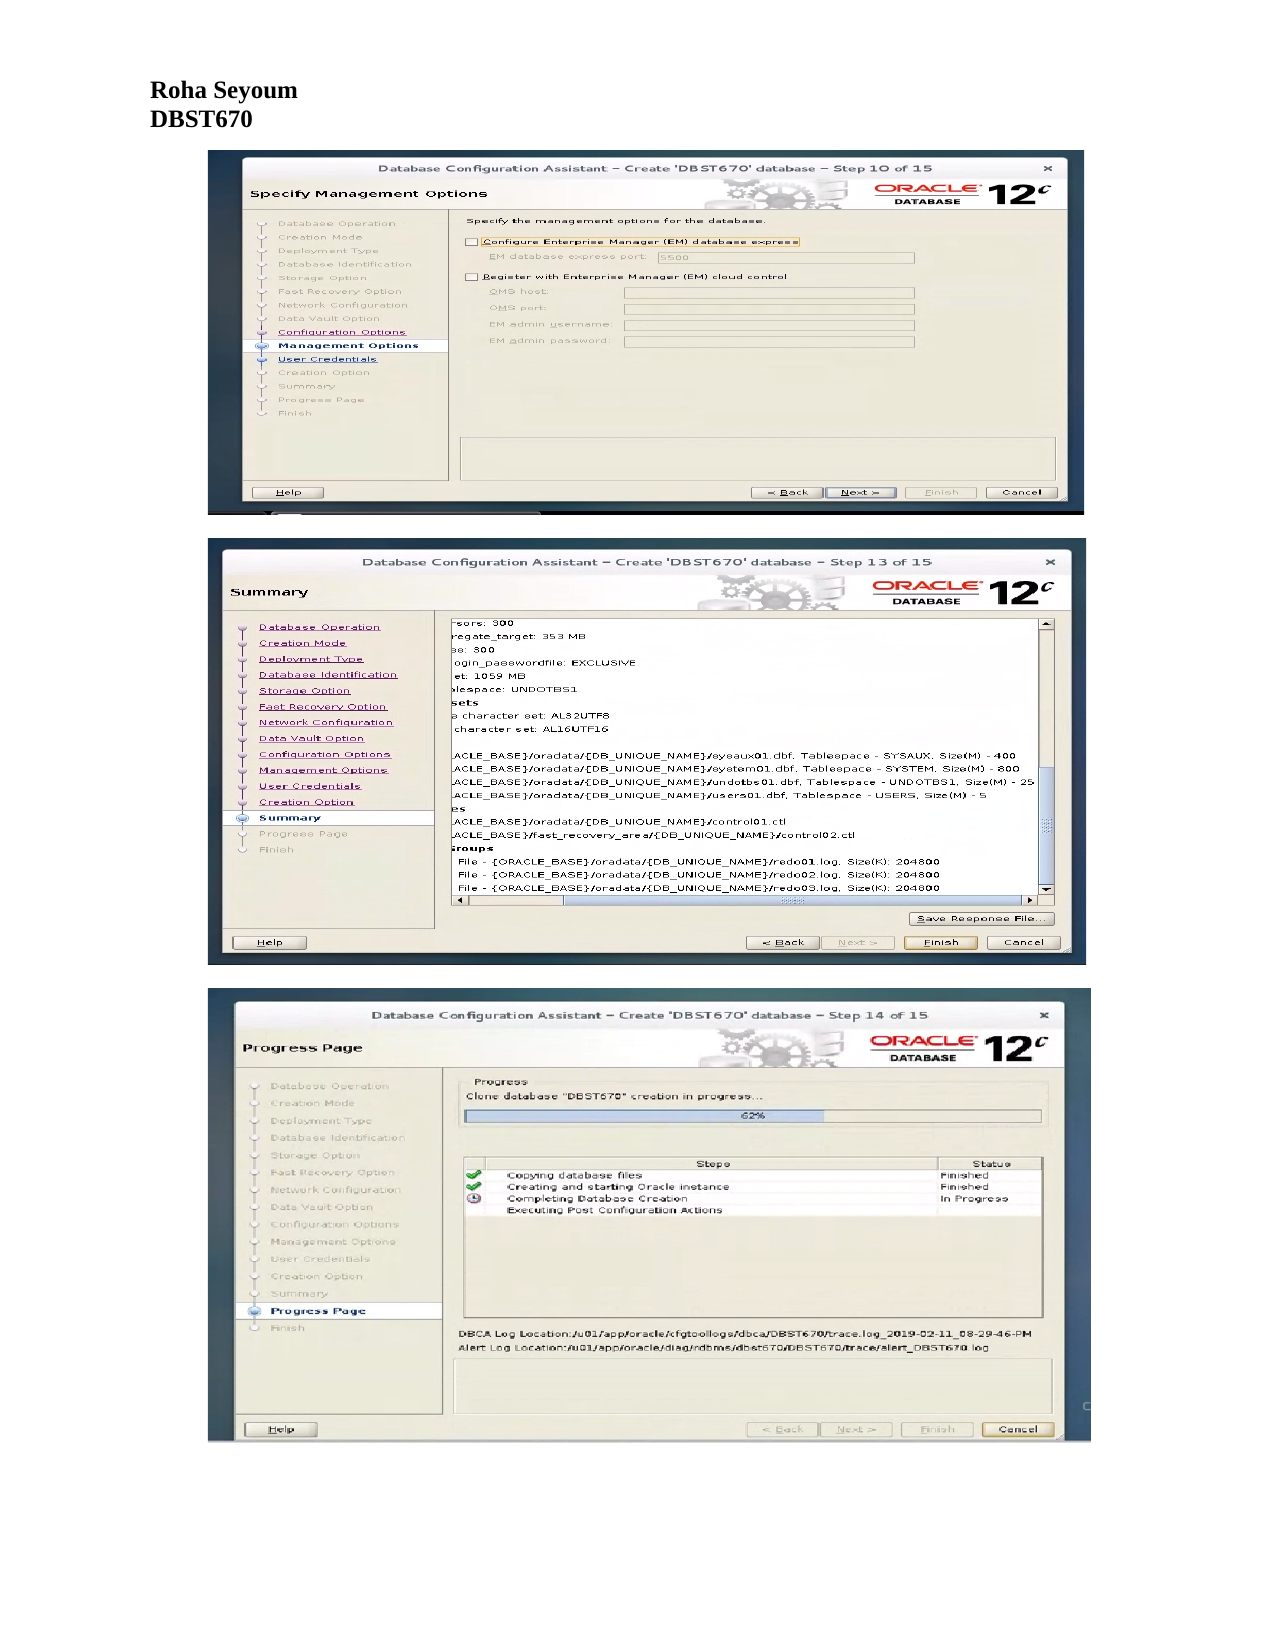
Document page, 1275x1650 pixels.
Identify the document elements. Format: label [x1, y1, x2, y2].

picture [207, 988, 1091, 1443]
picture [207, 150, 1085, 515]
picture [207, 538, 1087, 965]
